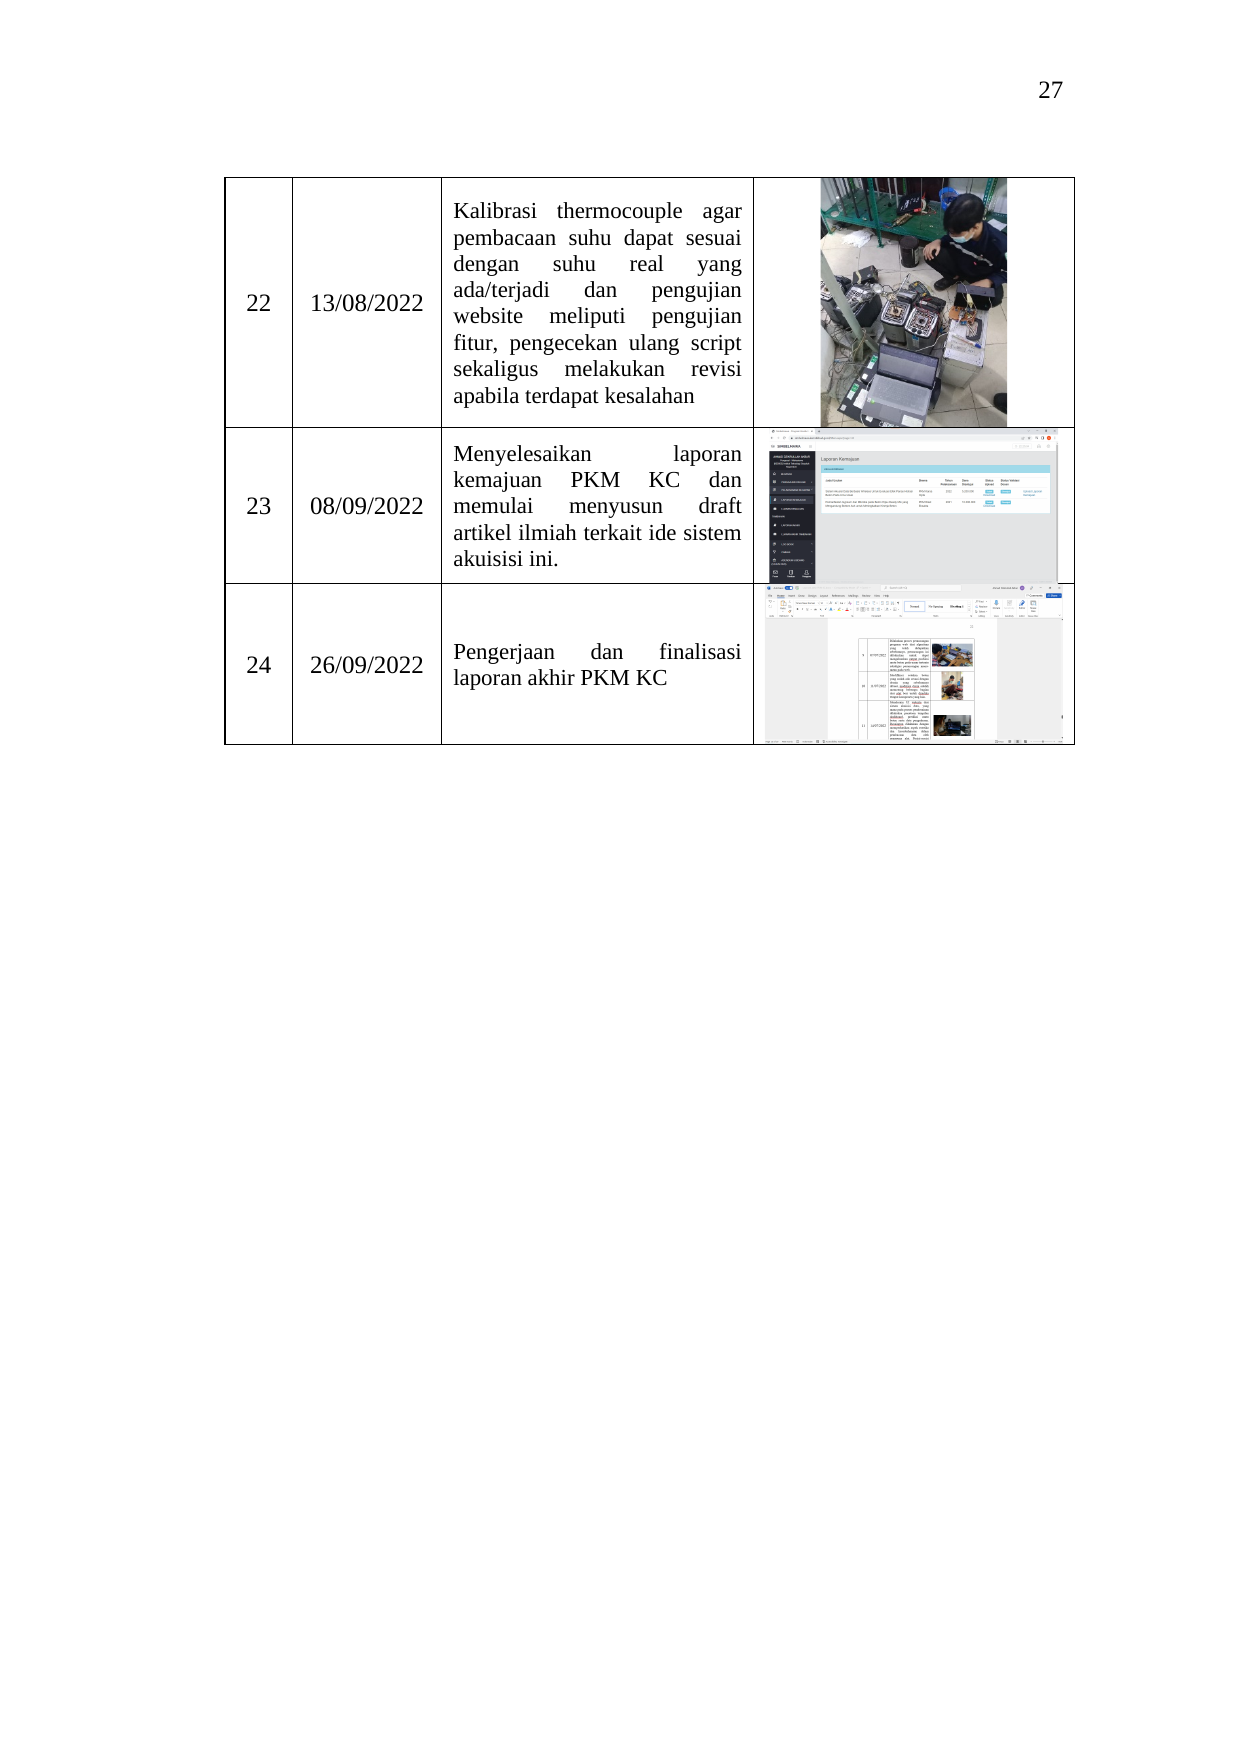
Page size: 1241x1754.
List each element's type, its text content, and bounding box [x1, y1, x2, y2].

table_cell [754, 584, 764, 744]
table_cell Pengerjaan dan finalisasi laporan akhir PKM KC [442, 584, 753, 744]
table_cell [1008, 178, 1074, 427]
picture [820, 178, 1008, 427]
table_cell 26/09/2022 [293, 584, 441, 744]
table_cell [1059, 428, 1074, 583]
table_cell 24 [226, 584, 292, 744]
table_cell [754, 428, 769, 583]
table_cell [1063, 584, 1074, 744]
table_cell Kalibrasi thermocouple agar pembacaan suhu dapat sesuai dengan suhu real yang ada/terjadi dan pengujian website meliputi pengujian fitur, pengecekan ulang script sekaligus melakukan revisi apabila terdapat kesalahan [442, 178, 753, 427]
table_cell 22 [226, 178, 292, 427]
table_cell 23 [226, 428, 292, 583]
picture [764, 428, 1063, 744]
table_cell [754, 178, 820, 427]
table_cell 08/09/2022 [293, 428, 441, 583]
table_cell 13/08/2022 [293, 178, 441, 427]
table_cell Menyelesaikan laporan kemajuan PKM KC dan memulai menyusun draft artikel ilmiah terkait ide sistem akuisisi ini. [442, 428, 753, 583]
